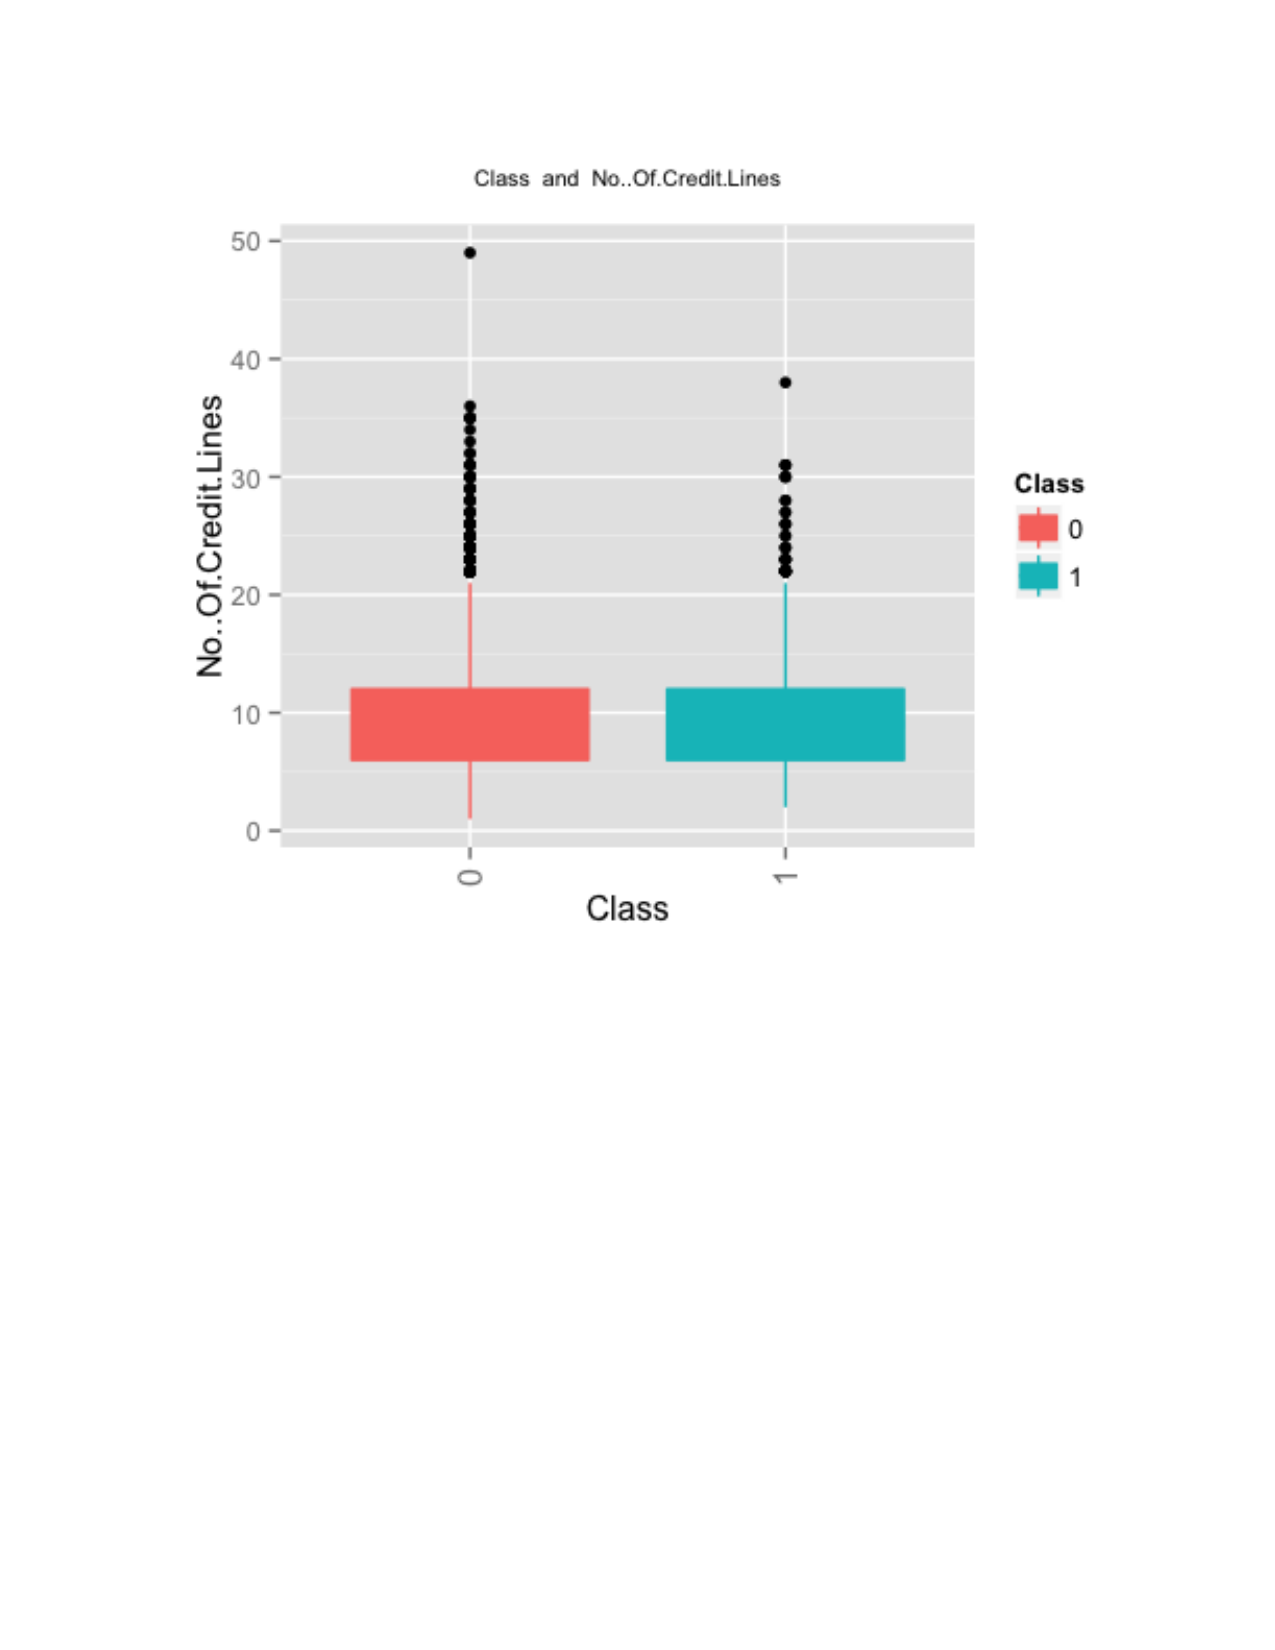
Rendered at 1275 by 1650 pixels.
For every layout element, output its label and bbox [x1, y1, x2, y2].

picture [168, 150, 1169, 950]
